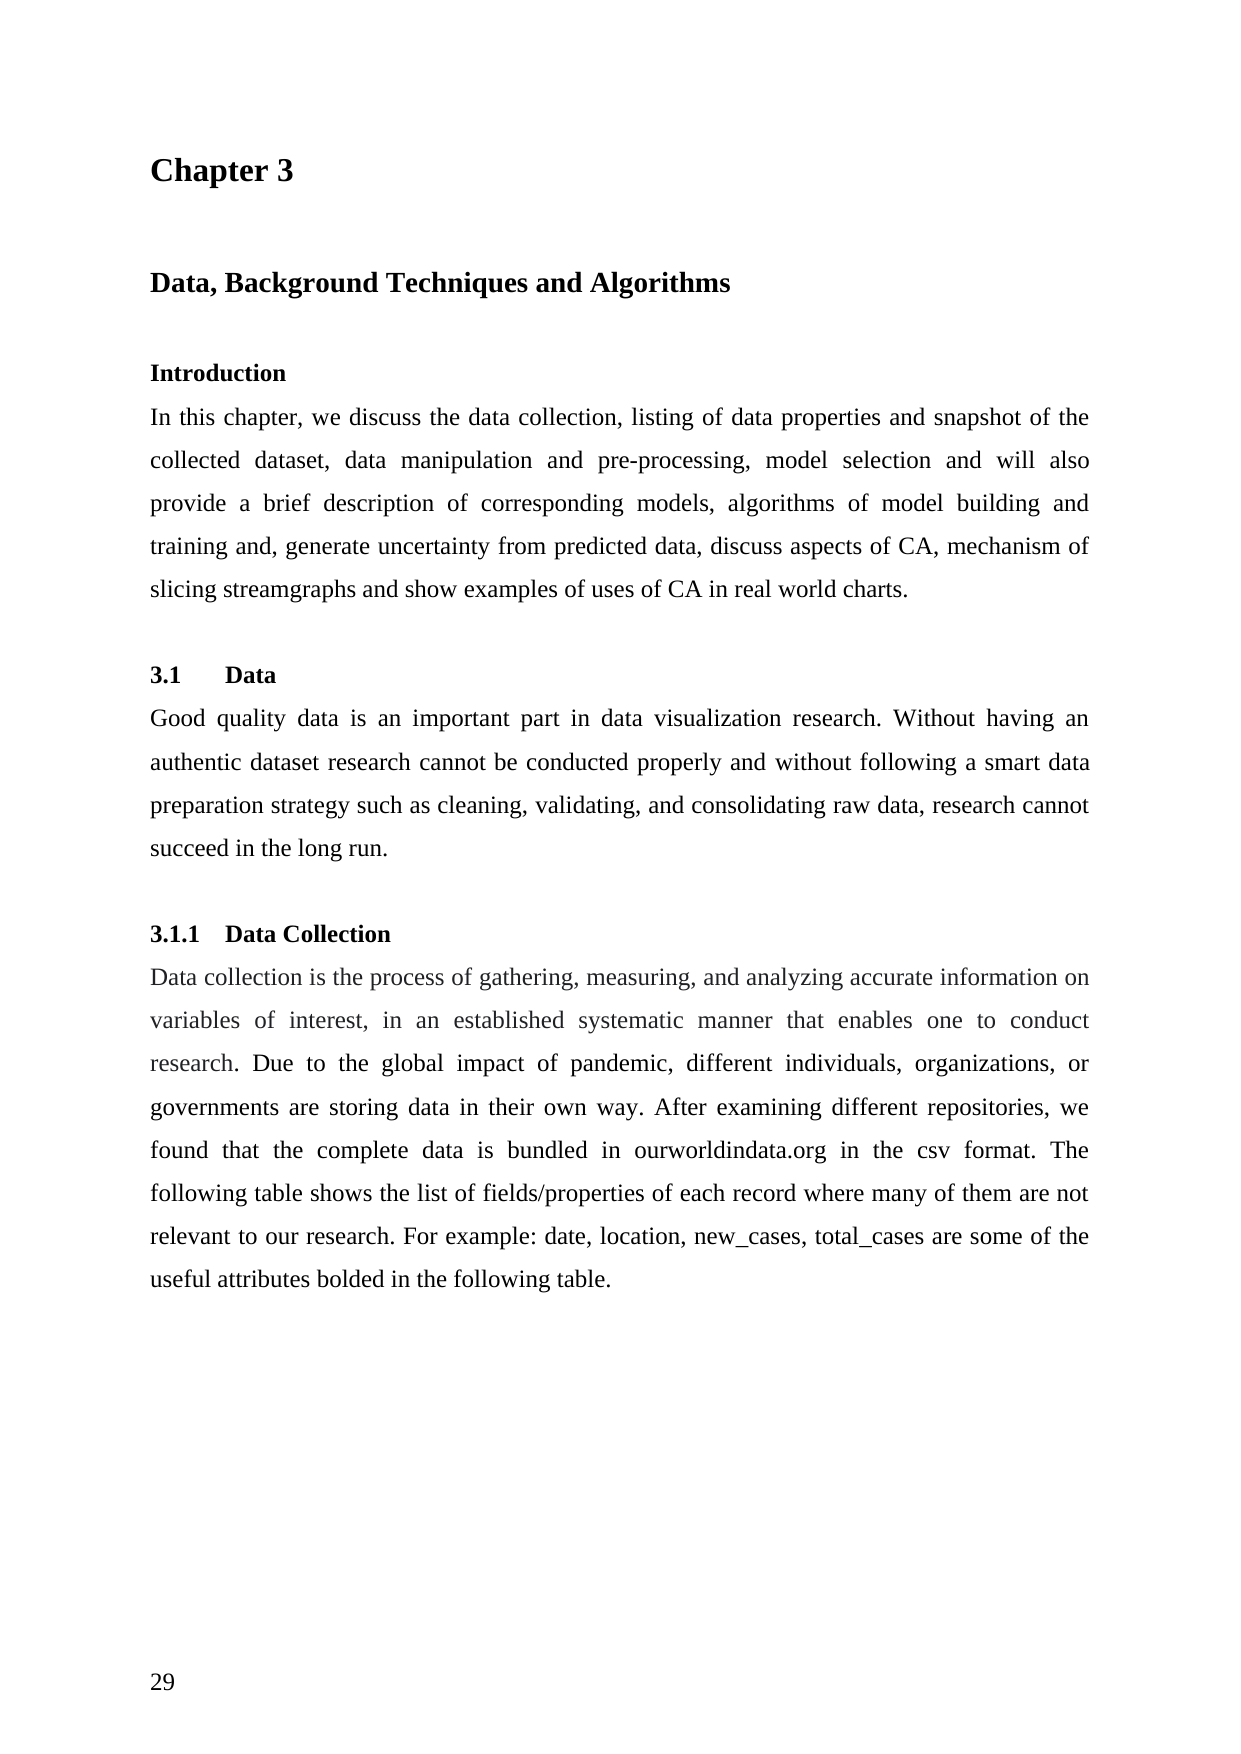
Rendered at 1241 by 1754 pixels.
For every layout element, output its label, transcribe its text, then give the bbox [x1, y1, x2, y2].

text 3.1 Data [150, 660, 1090, 689]
text Introduction [150, 358, 1090, 387]
text Chapter 3 [150, 150, 1090, 188]
text Good quality data is an important part in data visualization research. Without having an authentic dataset research cannot be conducted properly and without following a smart data preparation strategy such as cleaning, validating, and consolidating raw data, research cannot succeed in the long run. [150, 703, 1090, 862]
text Data, Background Techniques and Algorithms [150, 265, 1090, 298]
text 3.1.1 Data Collection Data collection is the process of gathering, measuring, and analyzing accurate information on variables of interest, in an established systematic manner that enables one to conduct research. Due to the global impact of pandemic, different individuals, organizations, or governments are storing data in their own way. After examining different repositories, we found that the complete data is bundled in ourworldindata.org in the csv format. The following table shows the list of fields/properties of each record where many of them are not relevant to our research. For example: date, location, new_cases, total_cases are some of the useful attributes bolded in the following table. [150, 1034, 1090, 1293]
text In this chapter, we discuss the data collection, listing of data properties and snapshot of the collected dataset, data manipulation and pre-processing, model selection and will also provide a brief description of corresponding models, algorithms of model building and training and, generate uncertainty from predicted data, discuss aspects of CA, mechanism of slicing streamgraphs and show examples of uses of CA in real world charts. [150, 402, 1090, 603]
text 3.1.1 Data Collection Data collection is the process of gathering, measuring, and analyzing accurate information on variables of interest, in an established systematic manner that enables one to conduct research. Due to the global impact of pandemic, different individuals, organizations, or governments are storing data in their own way. After examining different repositories, we found that the complete data is bundled in ourworldindata.org in the csv format. The following table shows the list of fields/properties of each record where many of them are not relevant to our research. For example: date, location, new_cases, total_cases are some of the useful attributes bolded in the following table. [150, 919, 1090, 1005]
